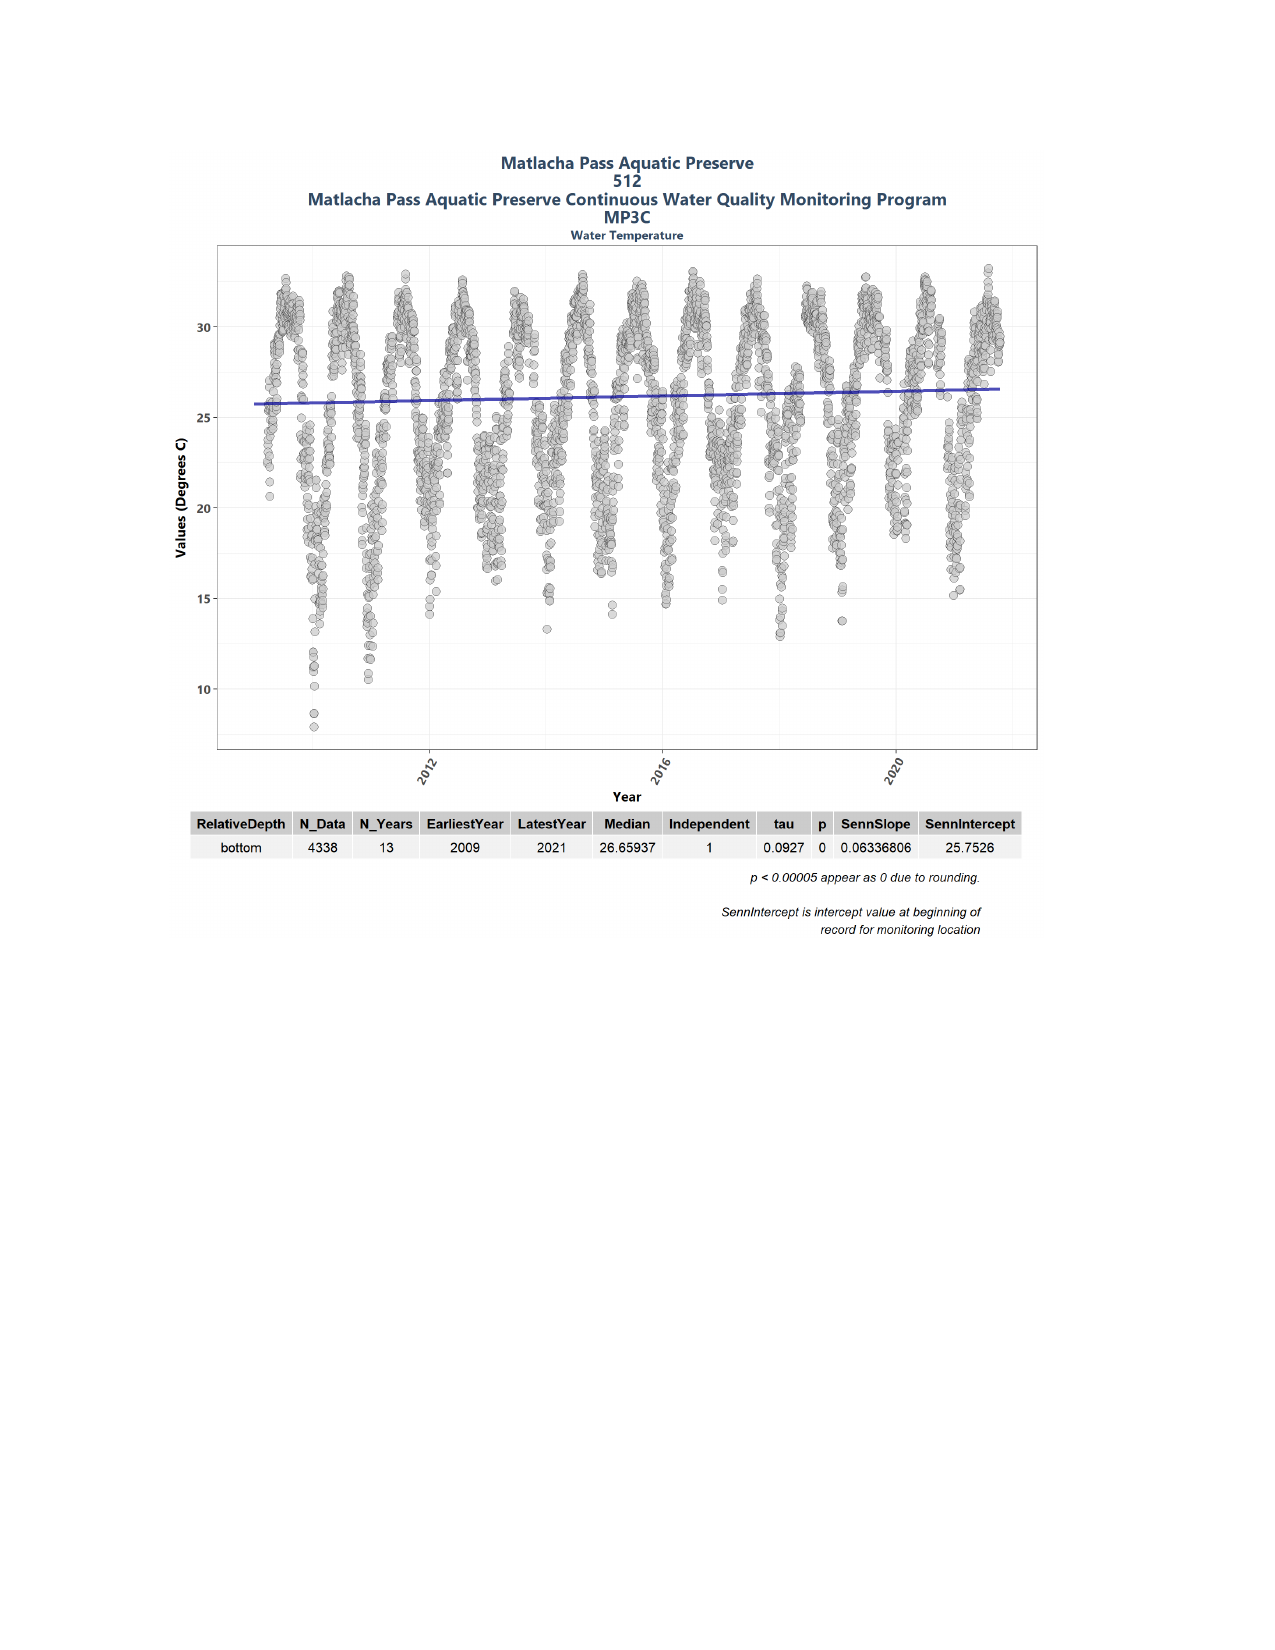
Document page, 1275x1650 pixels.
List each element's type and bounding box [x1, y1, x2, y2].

picture [168, 150, 1044, 938]
